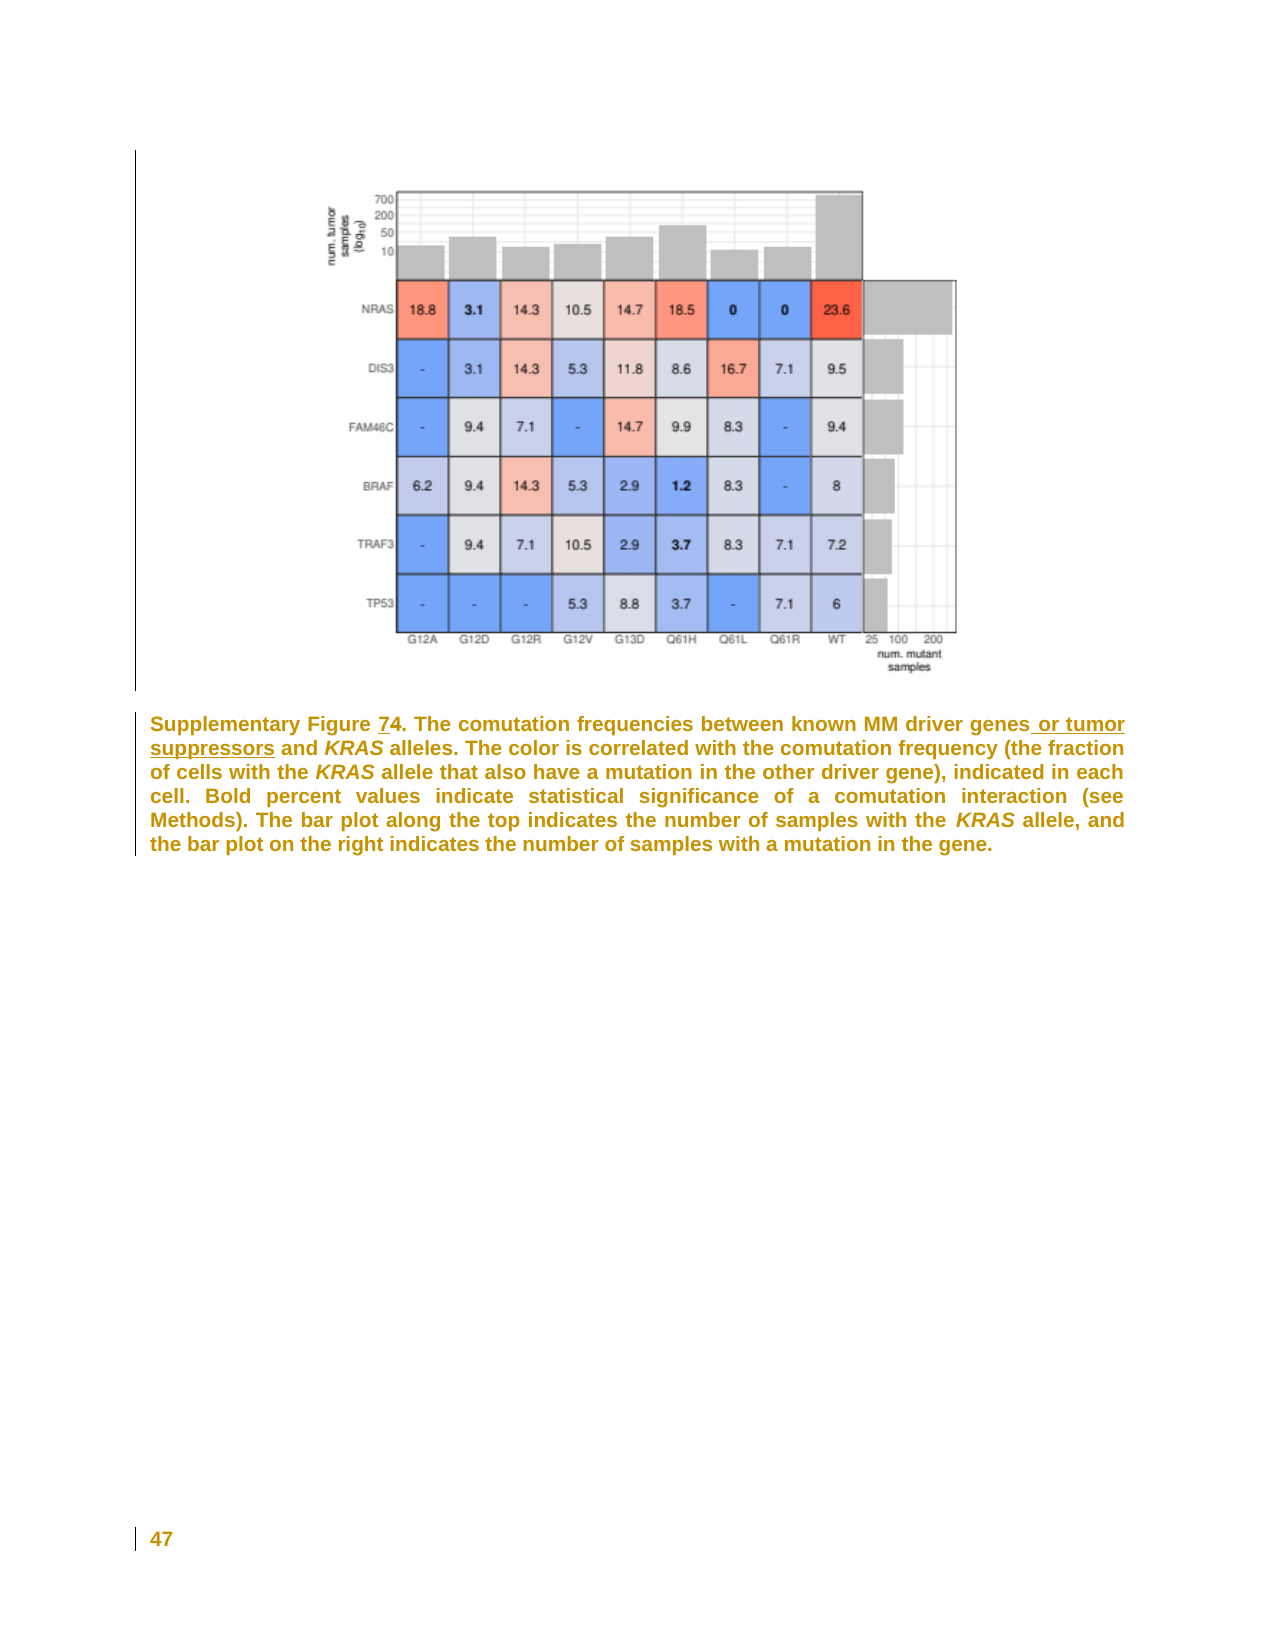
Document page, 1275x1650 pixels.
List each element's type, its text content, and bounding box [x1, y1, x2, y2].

text Supplementary Figure . The comutation frequencies between known MM driver genes and KRAS alleles. The color is correlated with the comutation frequency (the fraction of cells with the KRAS allele that also have a mutation in the other driver gene), indicated in each cell. Bold percent values indicate statistical significance of a comutation interaction (see Methods). The bar plot along the top indicates the number of samples with the KRAS allele, and the bar plot on the right indicates the number of samples with a mutation in the gene. [150, 712, 1125, 856]
